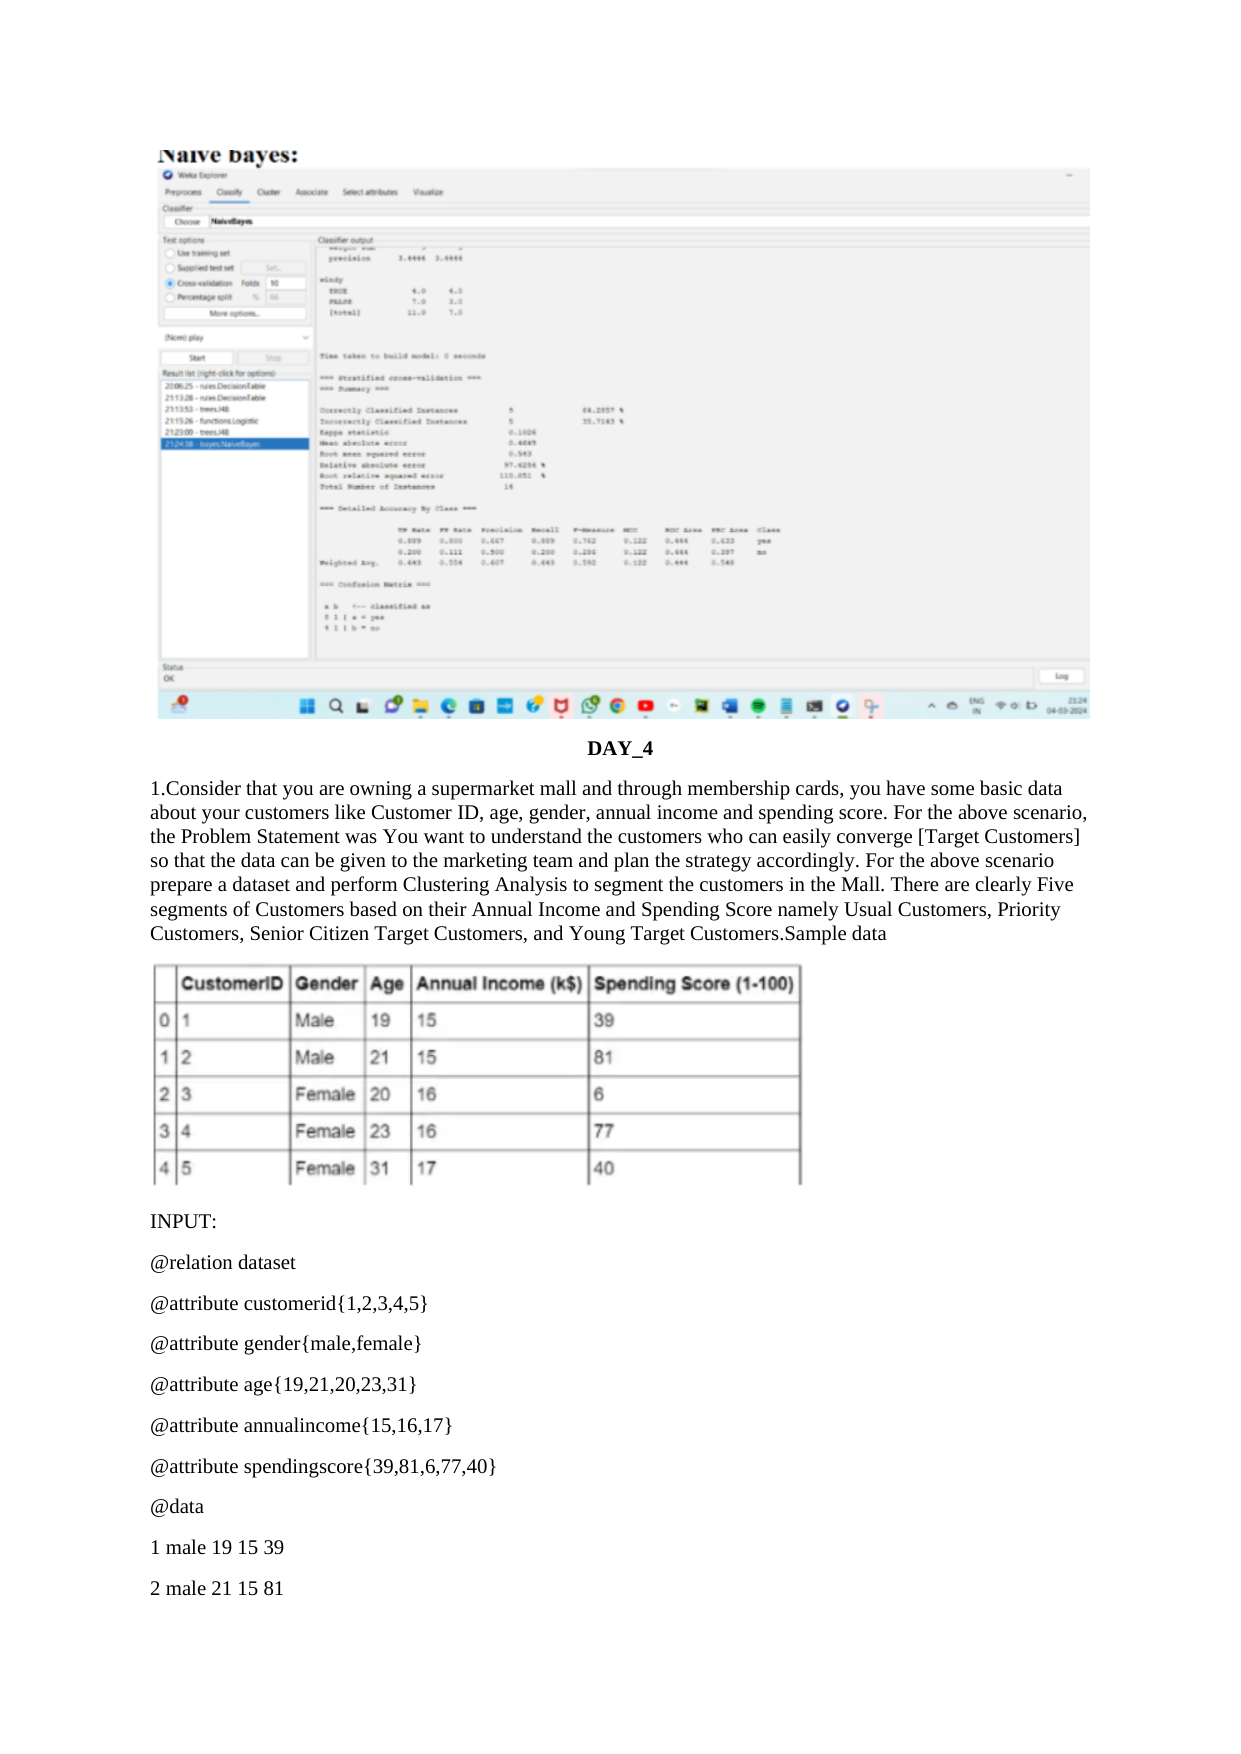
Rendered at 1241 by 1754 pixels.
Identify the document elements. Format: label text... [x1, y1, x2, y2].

text @attribute age{19,21,20,23,31} [150, 1372, 1090, 1396]
text 2 male 21 15 81 [150, 1576, 1090, 1600]
text @data [150, 1494, 1090, 1518]
picture [150, 150, 1090, 719]
text INPUT: [150, 1209, 1090, 1233]
text @attribute gender{male,female} [150, 1331, 1090, 1355]
text @relation dataset [150, 1250, 1090, 1274]
text @attribute spendingscore{39,81,6,77,40} [150, 1453, 1090, 1478]
picture [150, 961, 823, 1193]
text @attribute annualincome{15,16,17} [150, 1413, 1090, 1437]
text 1 male 19 15 39 [150, 1535, 1090, 1559]
text @attribute customerid{1,2,3,4,5} [150, 1291, 1090, 1315]
text DAY_4 [150, 735, 1090, 759]
text 1.Consider that you are owning a supermarket mall and through membership cards, you have some basic data about your customers like Customer ID, age, gender, annual income and spending score. For the above scenario, the Problem Statement was You want to understand the customers who can easily converge [Target Customers] so that the data can be given to the marketing team and plan the strategy accordingly. For the above scenario prepare a dataset and perform Clustering Analysis to segment the customers in the Mall. There are clearly Five segments of Customers based on their Annual Income and Spending Score namely Usual Customers, Priority Customers, Senior Citizen Target Customers, and Young Target Customers.Sample data [150, 776, 1090, 944]
